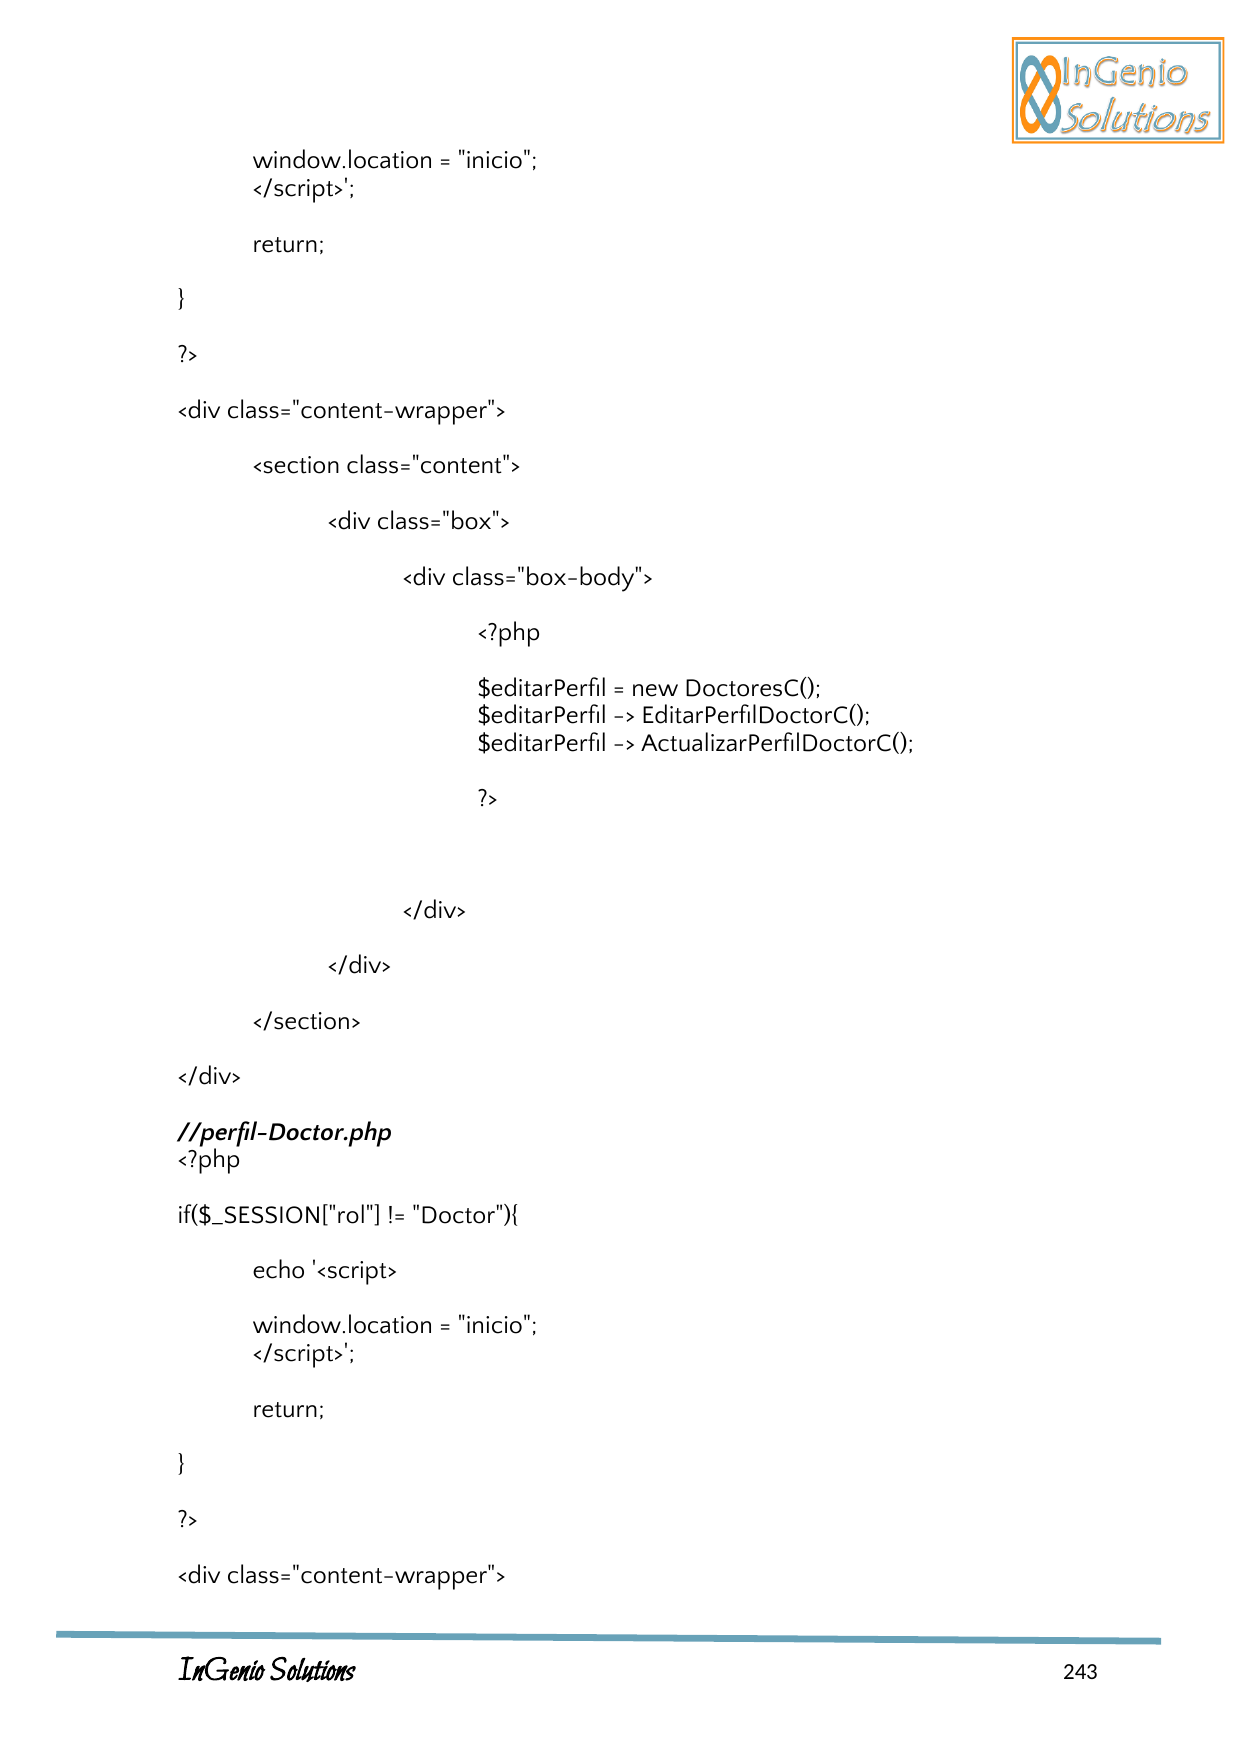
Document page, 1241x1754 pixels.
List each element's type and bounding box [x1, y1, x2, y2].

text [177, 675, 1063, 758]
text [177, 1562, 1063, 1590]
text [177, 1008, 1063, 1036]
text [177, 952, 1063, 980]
picture [1011, 37, 1225, 146]
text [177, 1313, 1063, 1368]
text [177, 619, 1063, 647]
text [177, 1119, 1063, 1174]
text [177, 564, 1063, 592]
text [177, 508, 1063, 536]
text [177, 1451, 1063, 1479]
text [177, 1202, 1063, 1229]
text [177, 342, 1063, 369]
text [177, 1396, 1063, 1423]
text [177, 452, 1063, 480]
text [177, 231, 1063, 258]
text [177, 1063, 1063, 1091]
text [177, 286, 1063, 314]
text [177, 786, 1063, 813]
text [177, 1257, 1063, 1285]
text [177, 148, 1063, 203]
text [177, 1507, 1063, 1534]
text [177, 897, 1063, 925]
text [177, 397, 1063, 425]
